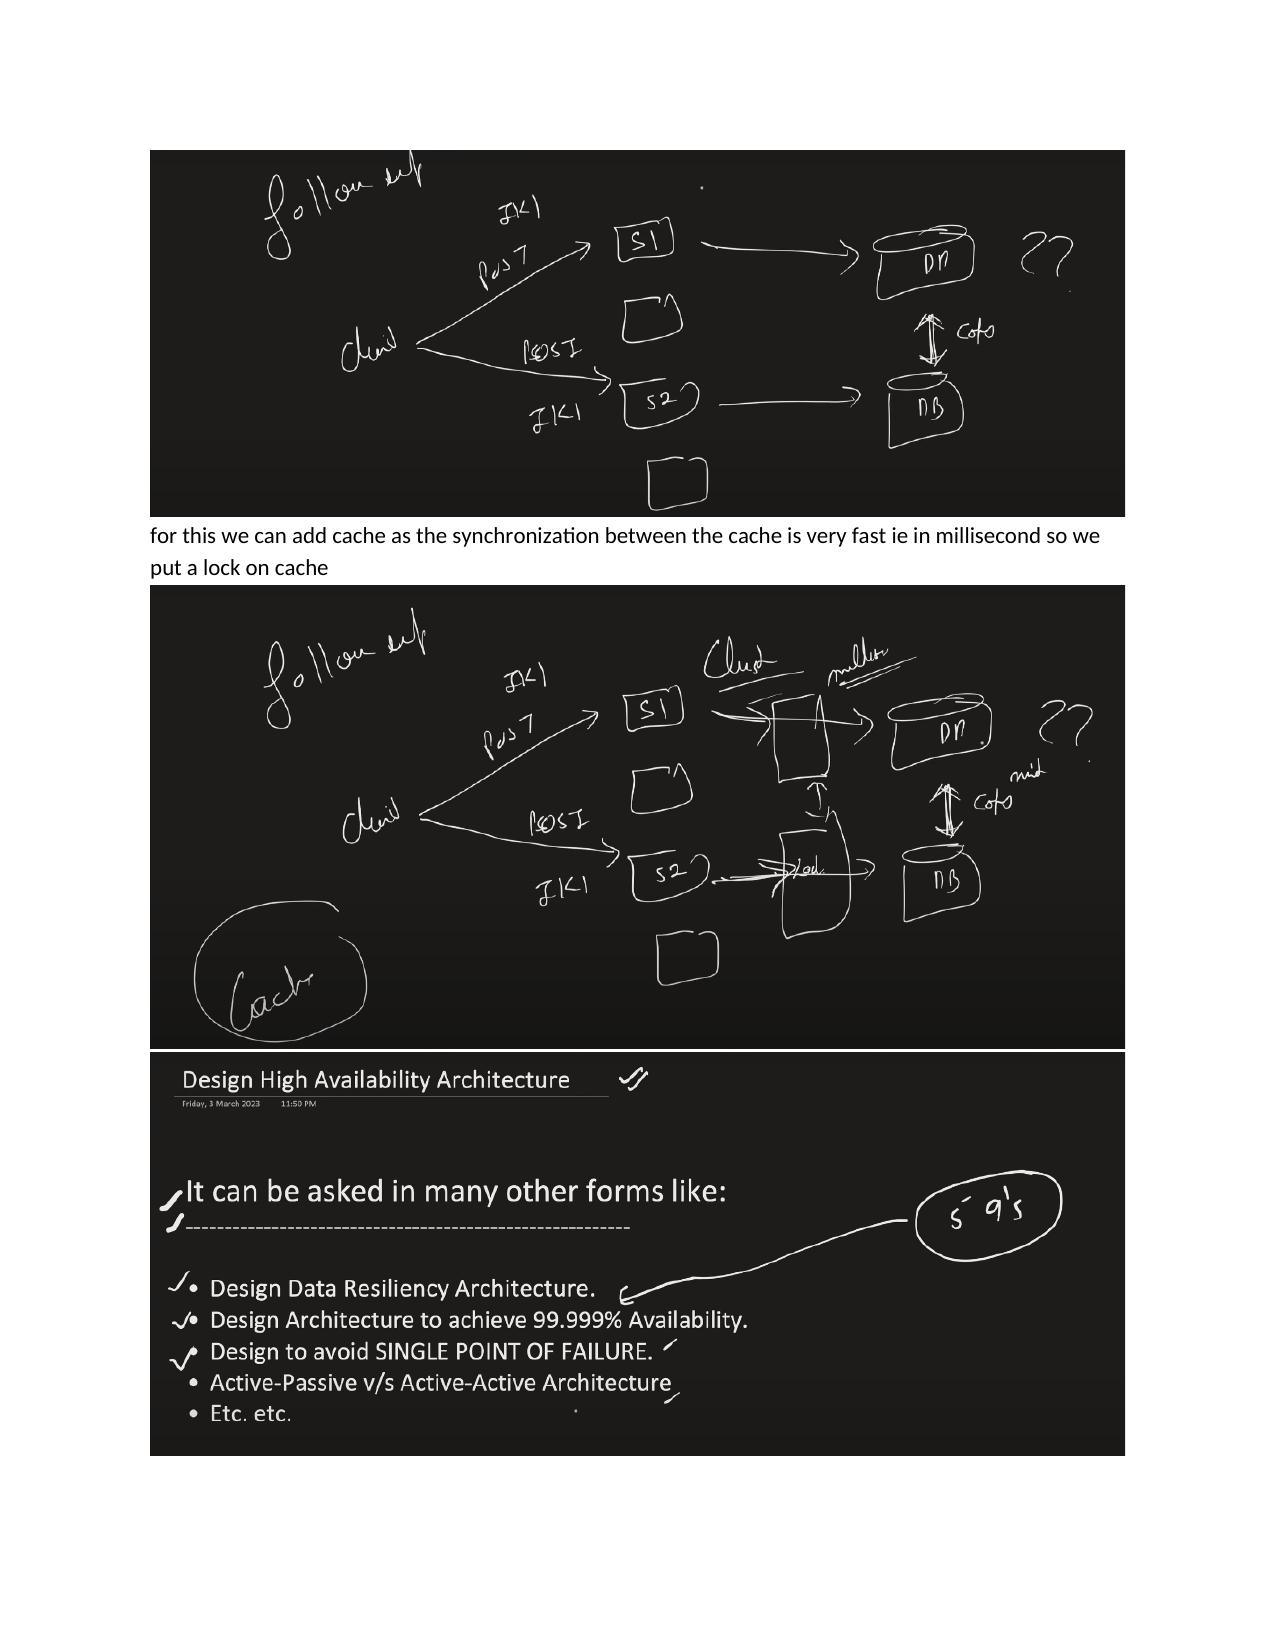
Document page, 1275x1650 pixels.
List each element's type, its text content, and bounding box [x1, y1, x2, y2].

picture [150, 1052, 1125, 1456]
text sequential vs parallelwhen there is parallely two request with same idempotency key then it will result into duplicate record insertion into db that is wrong and we need to handle this using mutual exclusion and with the use of mutex or synchronized we need to acquire lock and process one request at a time. for this we can add cache as the synchronization between the cache is very fast ie in millisecond so we put a lock on cache in active-passive model there are almost 2 data center one is used for read/write which basically is my primary and other for read operation but if in case write request from load balancer goes to secondary db then the request will be routed to primary db and there will be synchronization between both the db from primary to replica.secondary also called disaster recovery data center. [150, 517, 1125, 585]
picture [150, 150, 1125, 517]
picture [150, 585, 1125, 1049]
